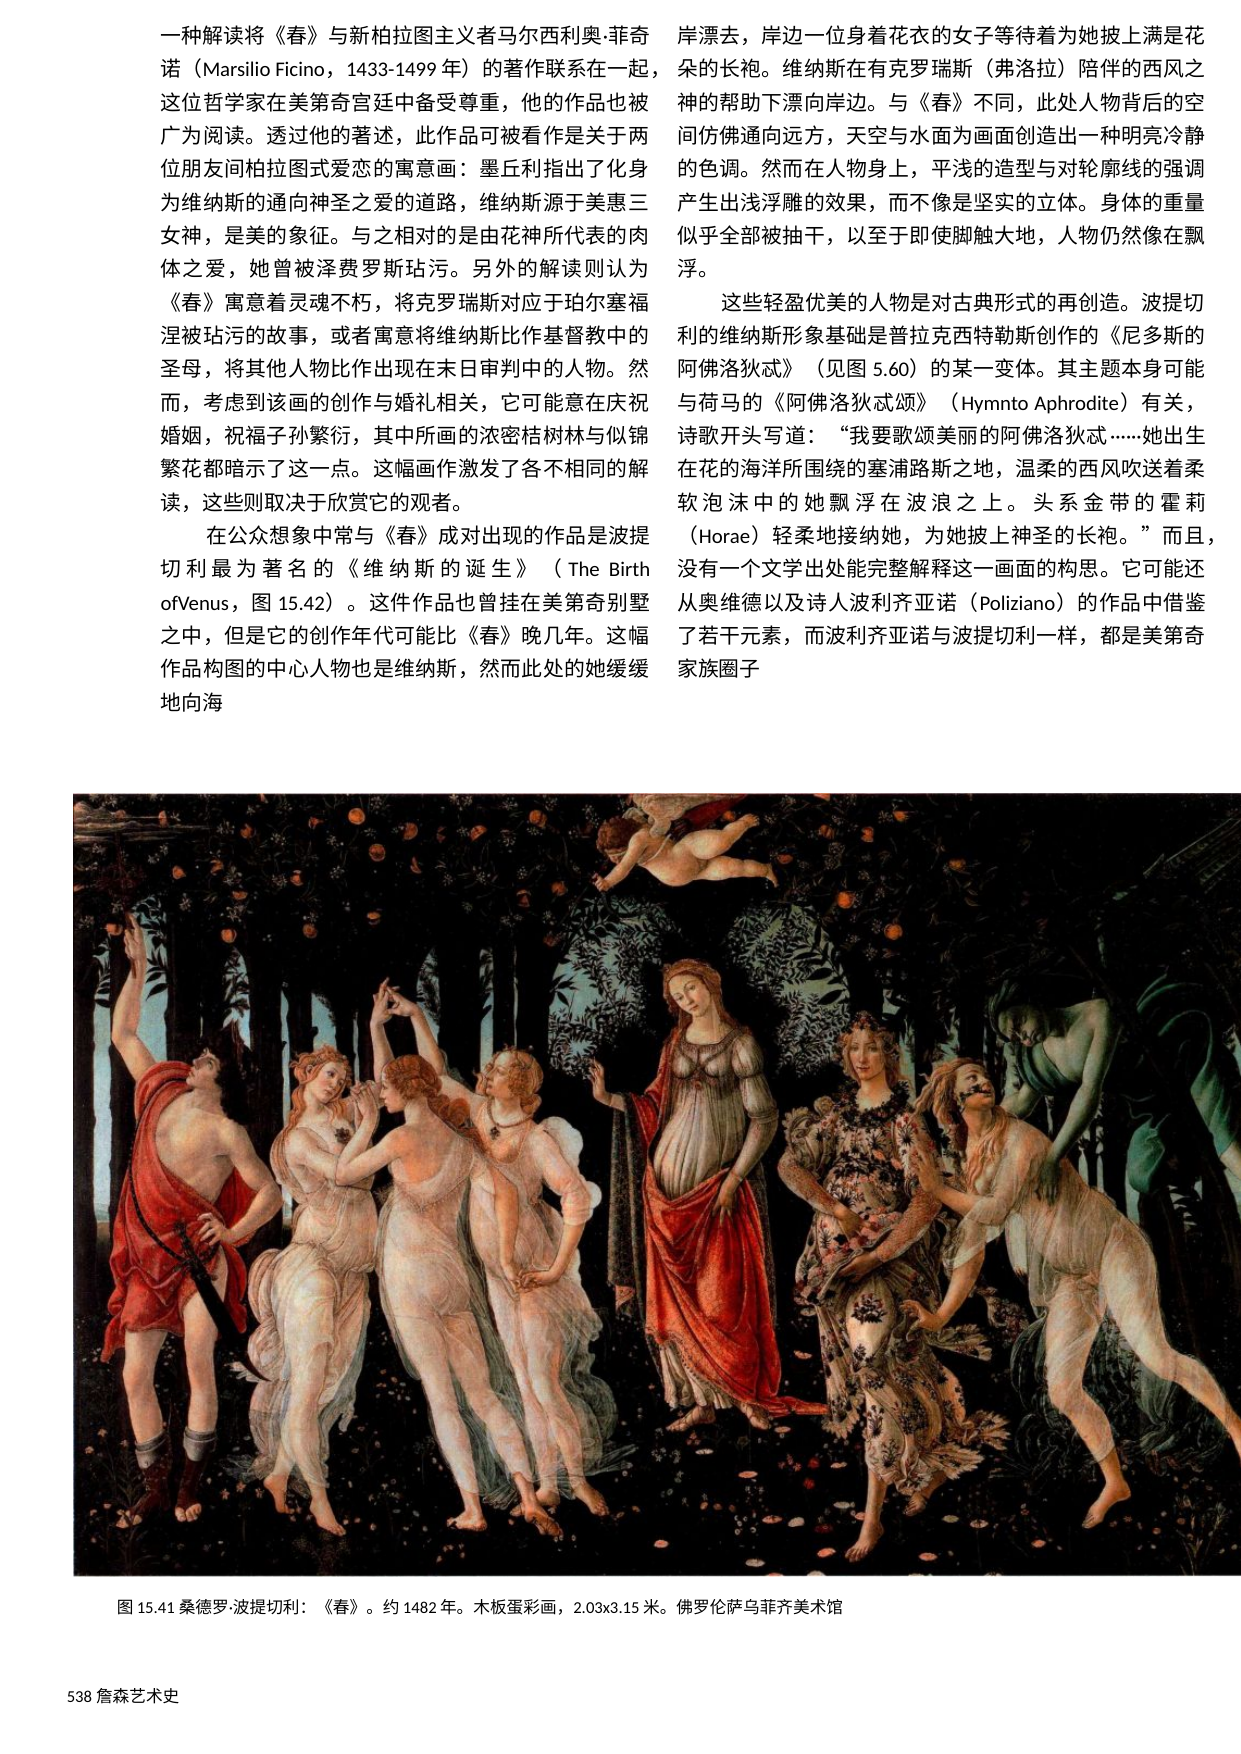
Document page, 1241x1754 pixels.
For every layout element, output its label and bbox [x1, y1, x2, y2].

picture [73, 793, 1241, 1577]
